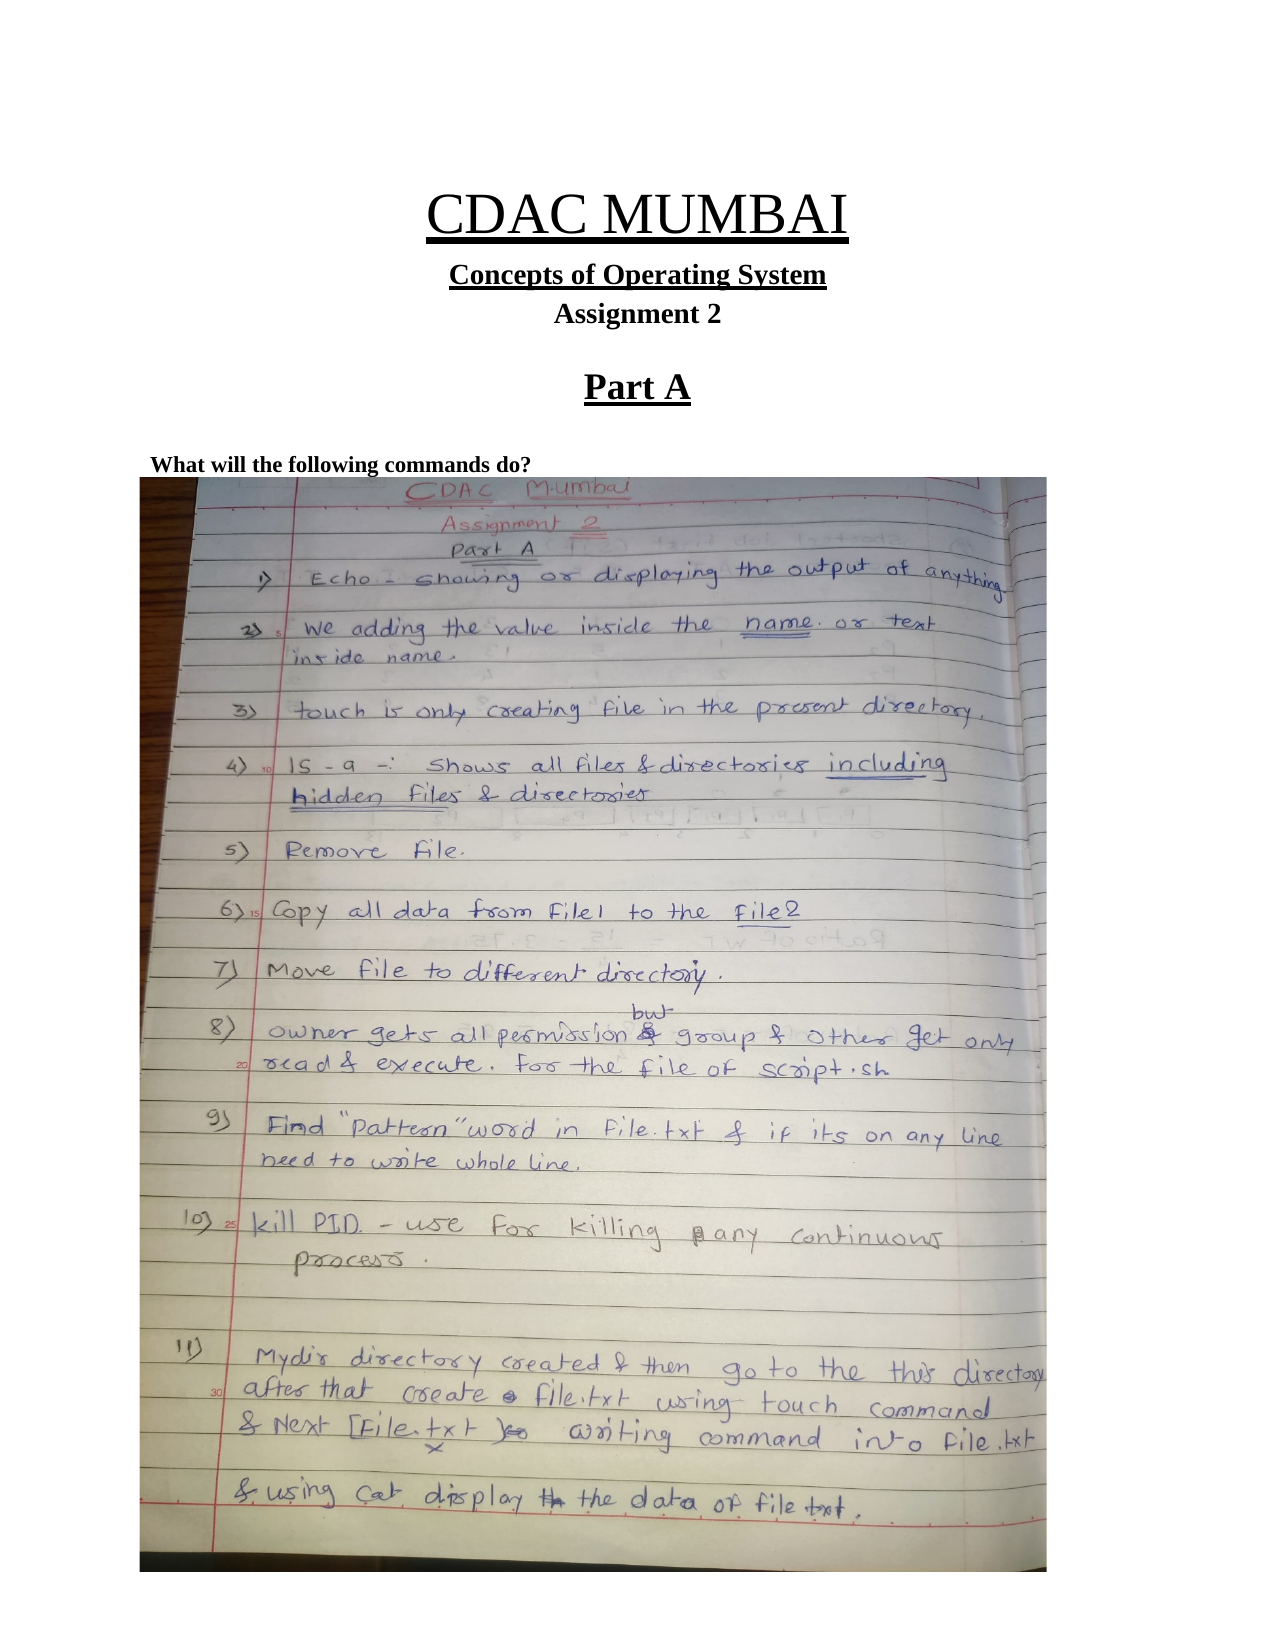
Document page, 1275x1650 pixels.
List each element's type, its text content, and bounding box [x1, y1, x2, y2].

subtitle Part A [424, 365, 851, 408]
text Concepts of Operating System Assignment 2 [424, 257, 851, 329]
title CDAC MUMBAI [424, 179, 851, 247]
picture [139, 477, 1047, 1572]
text What will the following commands do? [150, 451, 1135, 477]
